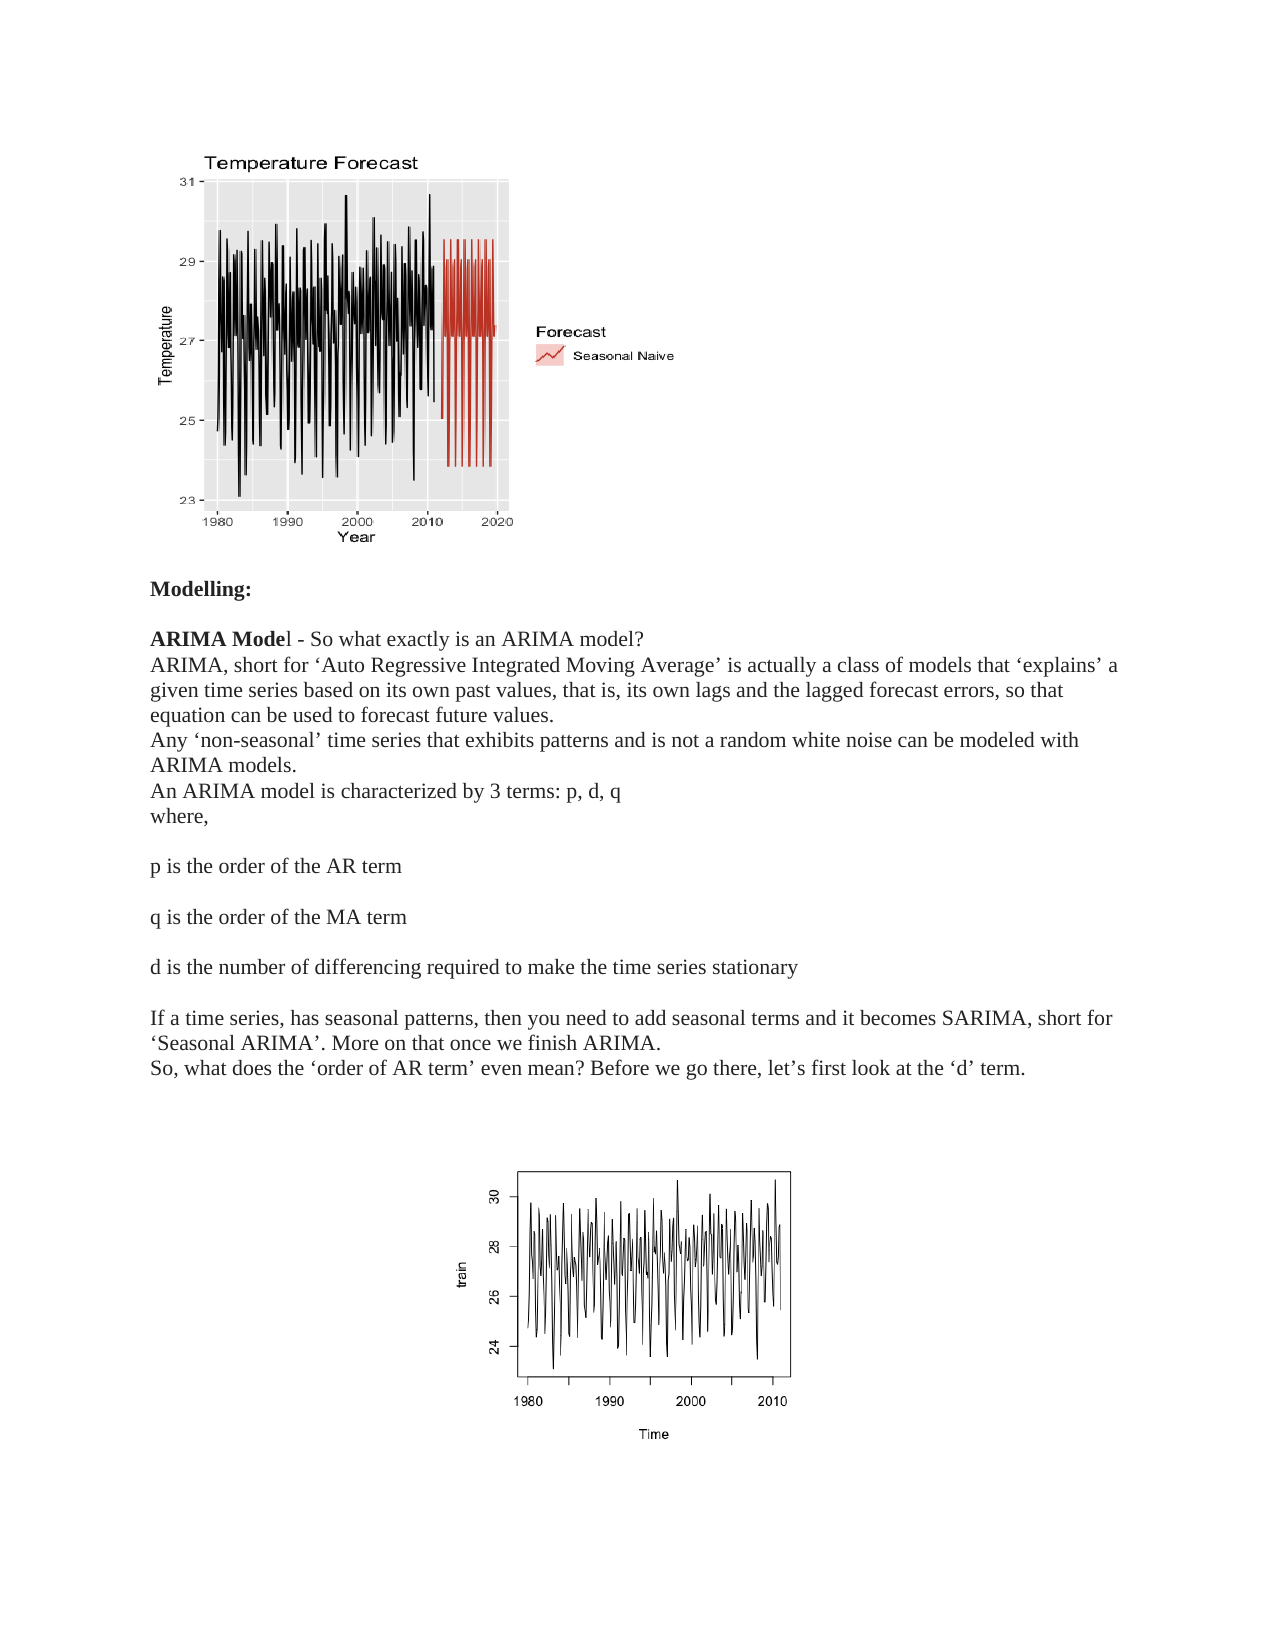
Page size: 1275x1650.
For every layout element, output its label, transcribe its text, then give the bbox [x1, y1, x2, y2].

text ARIMA, short for ‘Auto Regressive Integrated Moving Average’ is actually a class of models that ‘explains’ a given time series based on its own past values, that is, its own lags and the lagged forecast errors, so that equation can be used to forecast future values. [150, 652, 1125, 727]
text q is the order of the MA term [150, 904, 1125, 929]
text So, what does the ‘order of AR term’ even mean? Before we go there, let’s first look at the ‘d’ term. [150, 1055, 1125, 1080]
text where, [150, 803, 1125, 828]
text d is the number of differencing required to make the time series stationary [150, 954, 1125, 979]
text ARIMA Model - So what exactly is an ARIMA model? [150, 626, 1125, 652]
text Any ‘non-seasonal’ time series that exhibits patterns and is not a random white noise can be modeled with ARIMA models. [150, 727, 1125, 778]
picture [150, 150, 693, 551]
text Modelling: [150, 576, 1125, 601]
text An ARIMA model is characterized by 3 terms: p, d, q [150, 778, 1125, 803]
text If a time series, has seasonal patterns, then you need to add seasonal terms and it becomes SARIMA, short for ‘Seasonal ARIMA’. More on that once we finish ARIMA. [150, 1004, 1125, 1055]
text p is the order of the AR term [150, 853, 1125, 878]
picture [451, 1105, 824, 1459]
